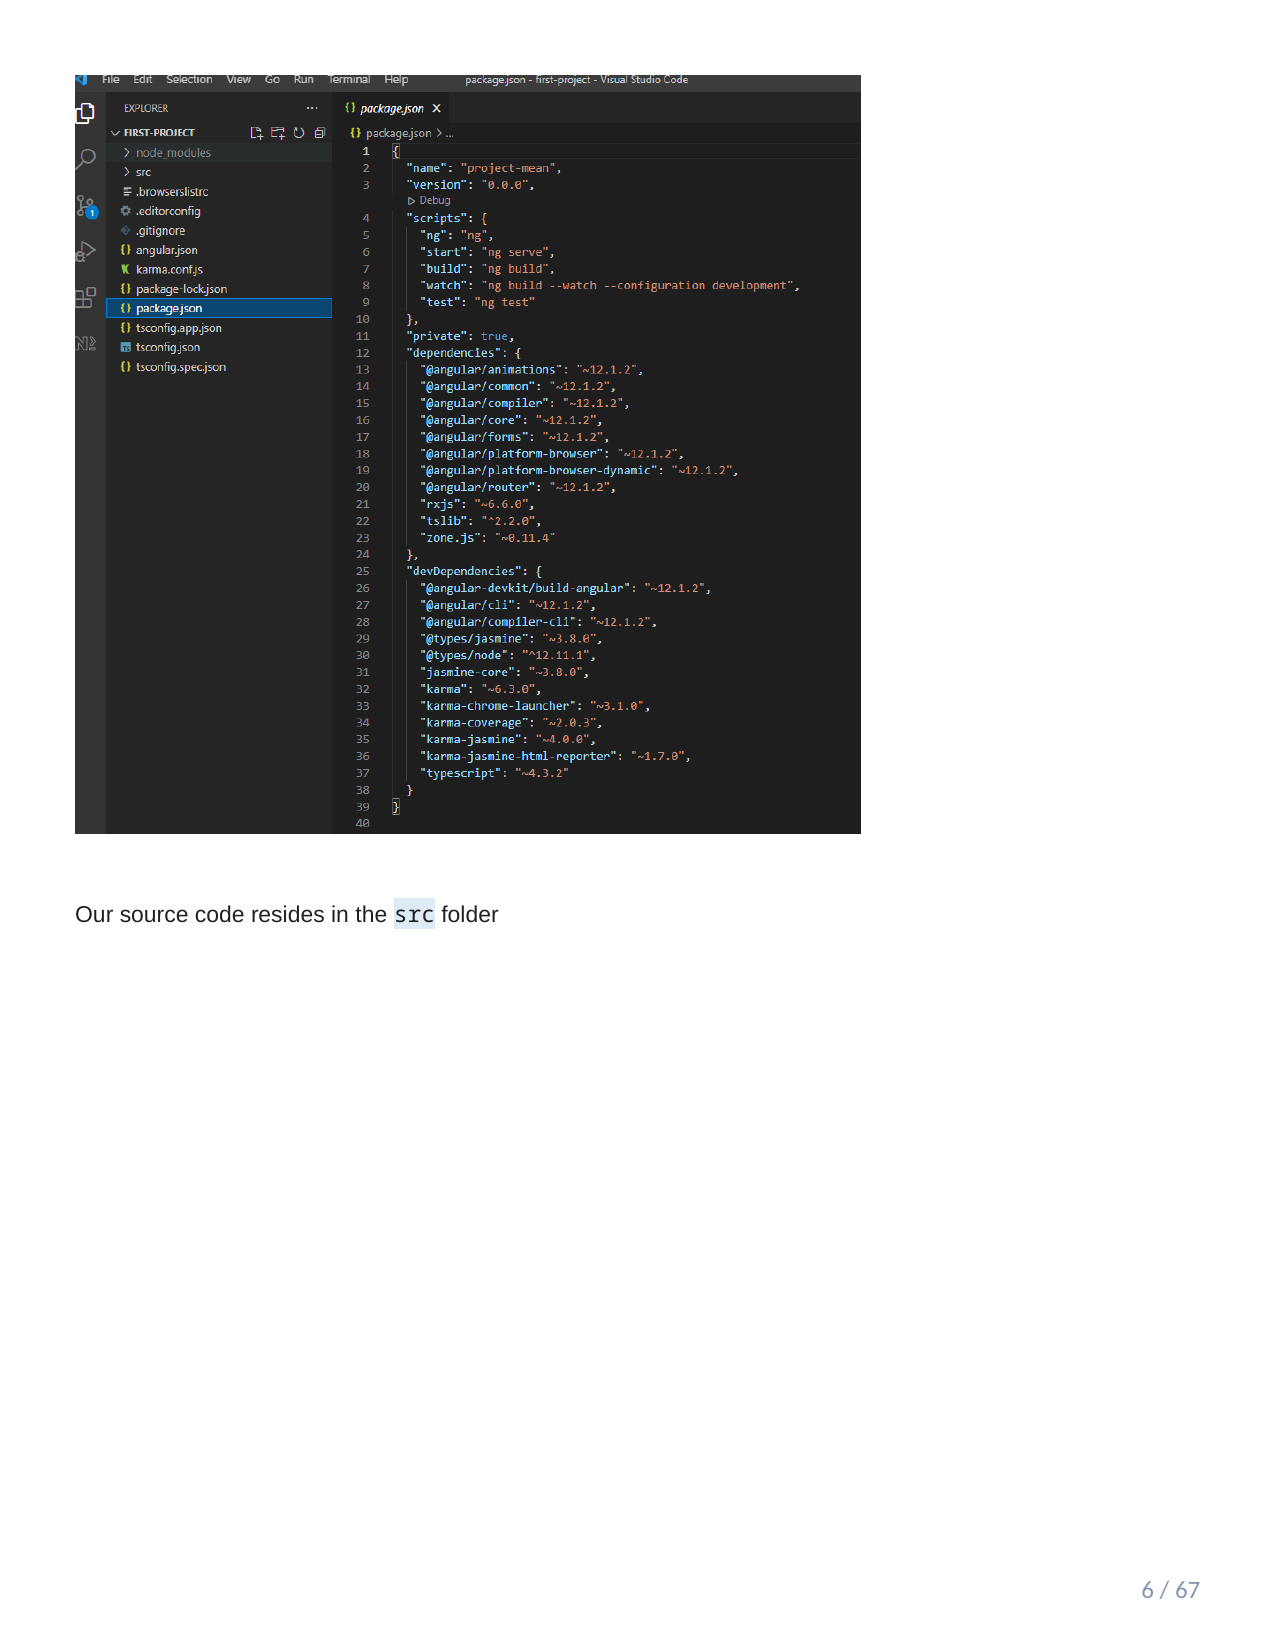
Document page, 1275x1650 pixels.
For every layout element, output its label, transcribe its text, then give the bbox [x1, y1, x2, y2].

text Our source code resides in the src folder [75, 897, 1200, 929]
picture [75, 75, 861, 834]
